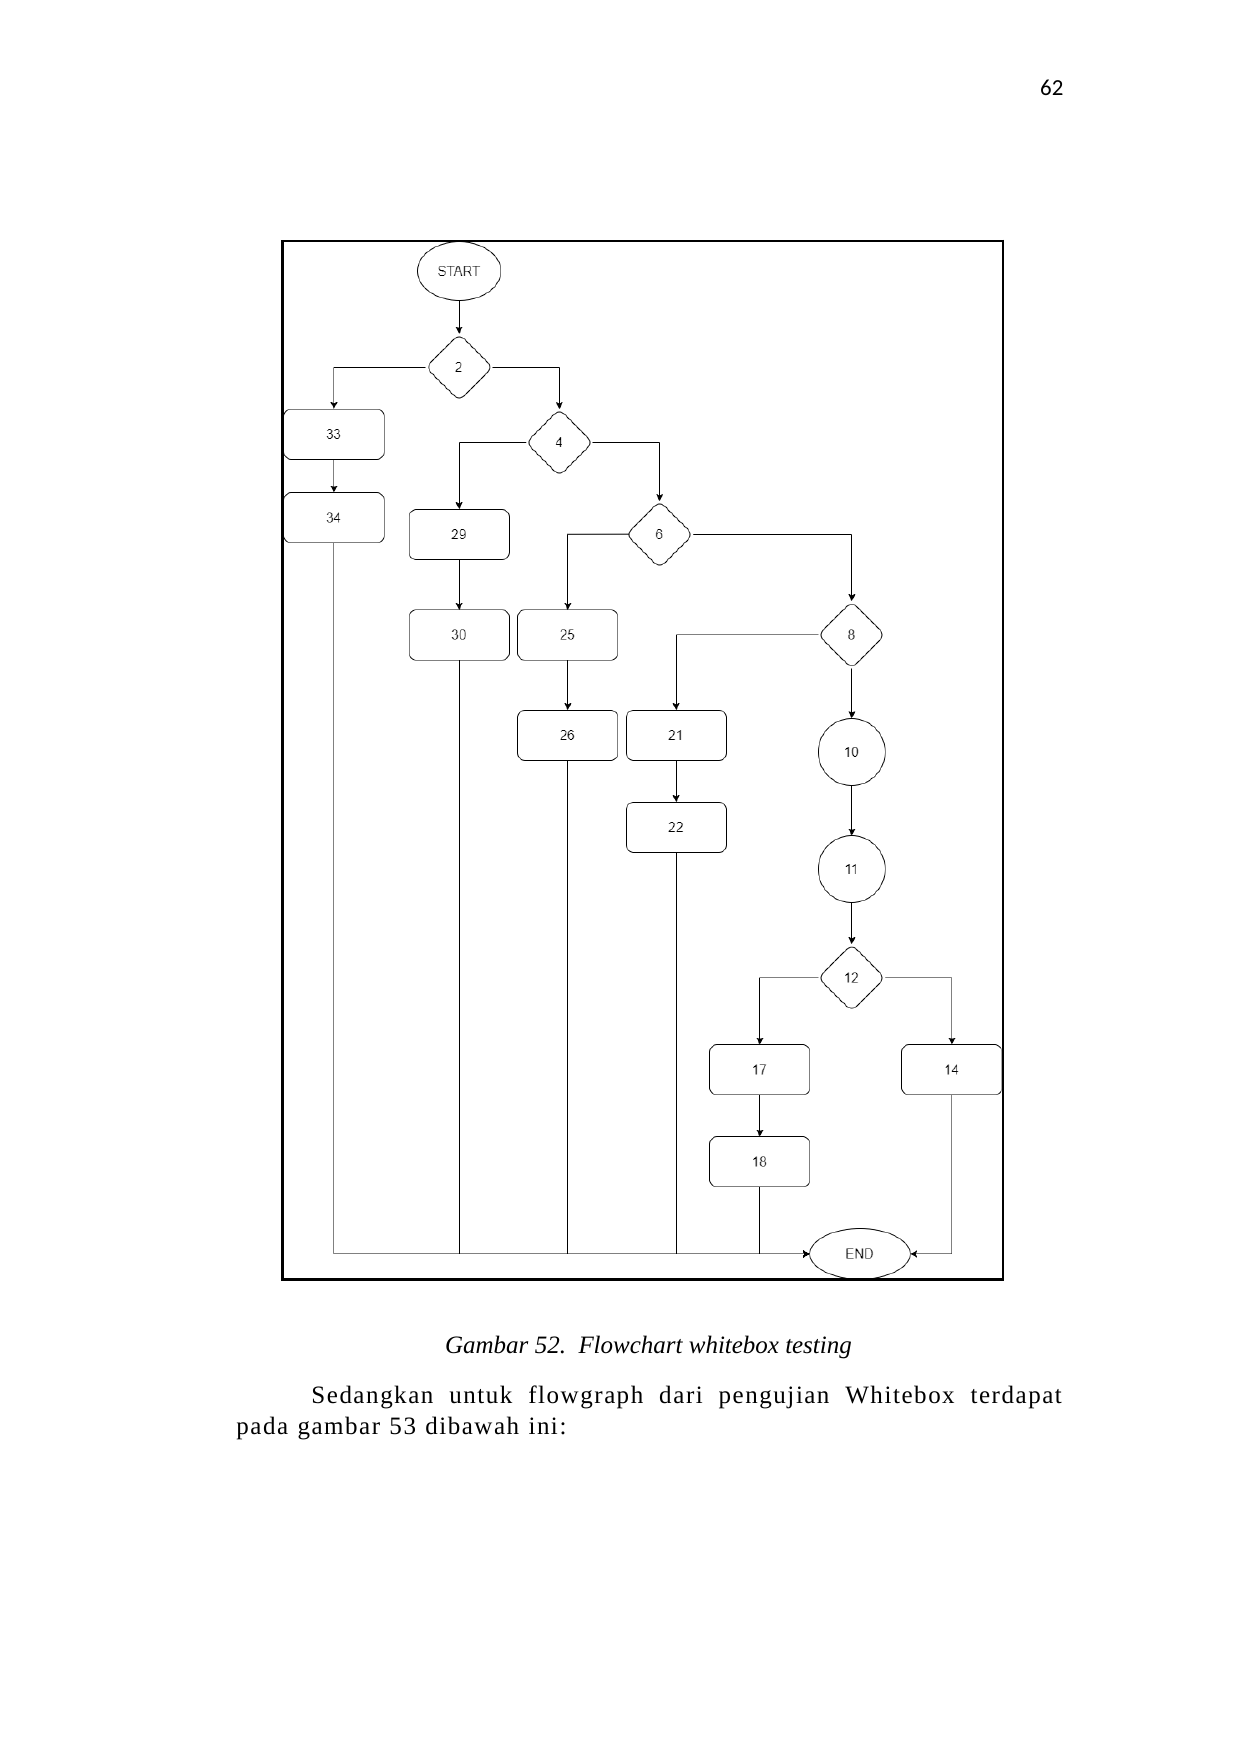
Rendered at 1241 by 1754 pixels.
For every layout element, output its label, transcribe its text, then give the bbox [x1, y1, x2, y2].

picture [284, 242, 1002, 1278]
subtitle Sedangkan untuk flowgraph dari pengujian Whitebox terdapat pada gambar 53 dibawah ini: [236, 1380, 1063, 1440]
text Gambar 52. Flowchart whitebox testing [236, 1331, 1063, 1359]
